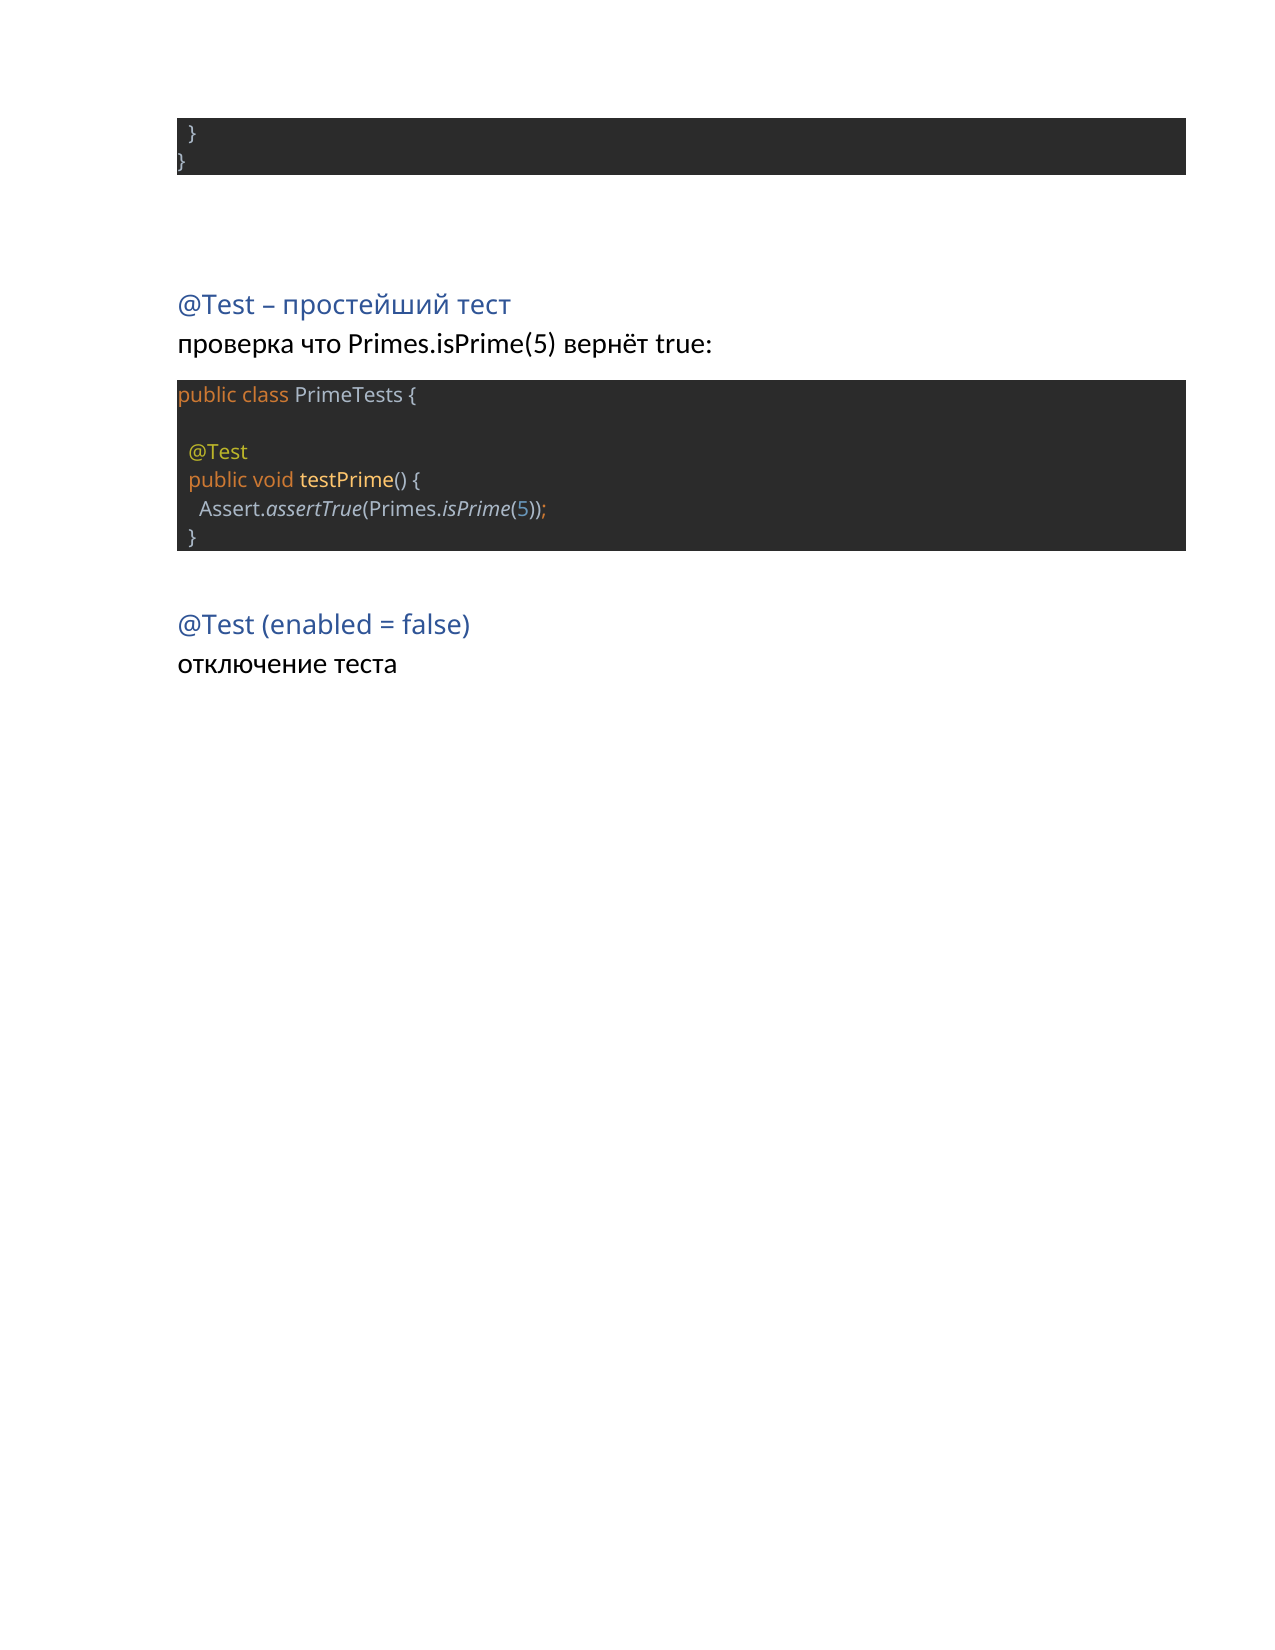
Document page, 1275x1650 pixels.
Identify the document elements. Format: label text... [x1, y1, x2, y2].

text проверка что Primes.isPrime(5) вернёт true: [177, 325, 1186, 361]
text public class PrimeTests { @Test public void testPrime() { Assert.assertTrue(Primes.isPrime(5)); } [177, 380, 1186, 551]
text @Test – простейший тест [177, 285, 1186, 322]
text отключение теста [177, 646, 1186, 681]
subtitle @Test (enabled = false) [177, 606, 1186, 643]
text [177, 118, 1186, 175]
